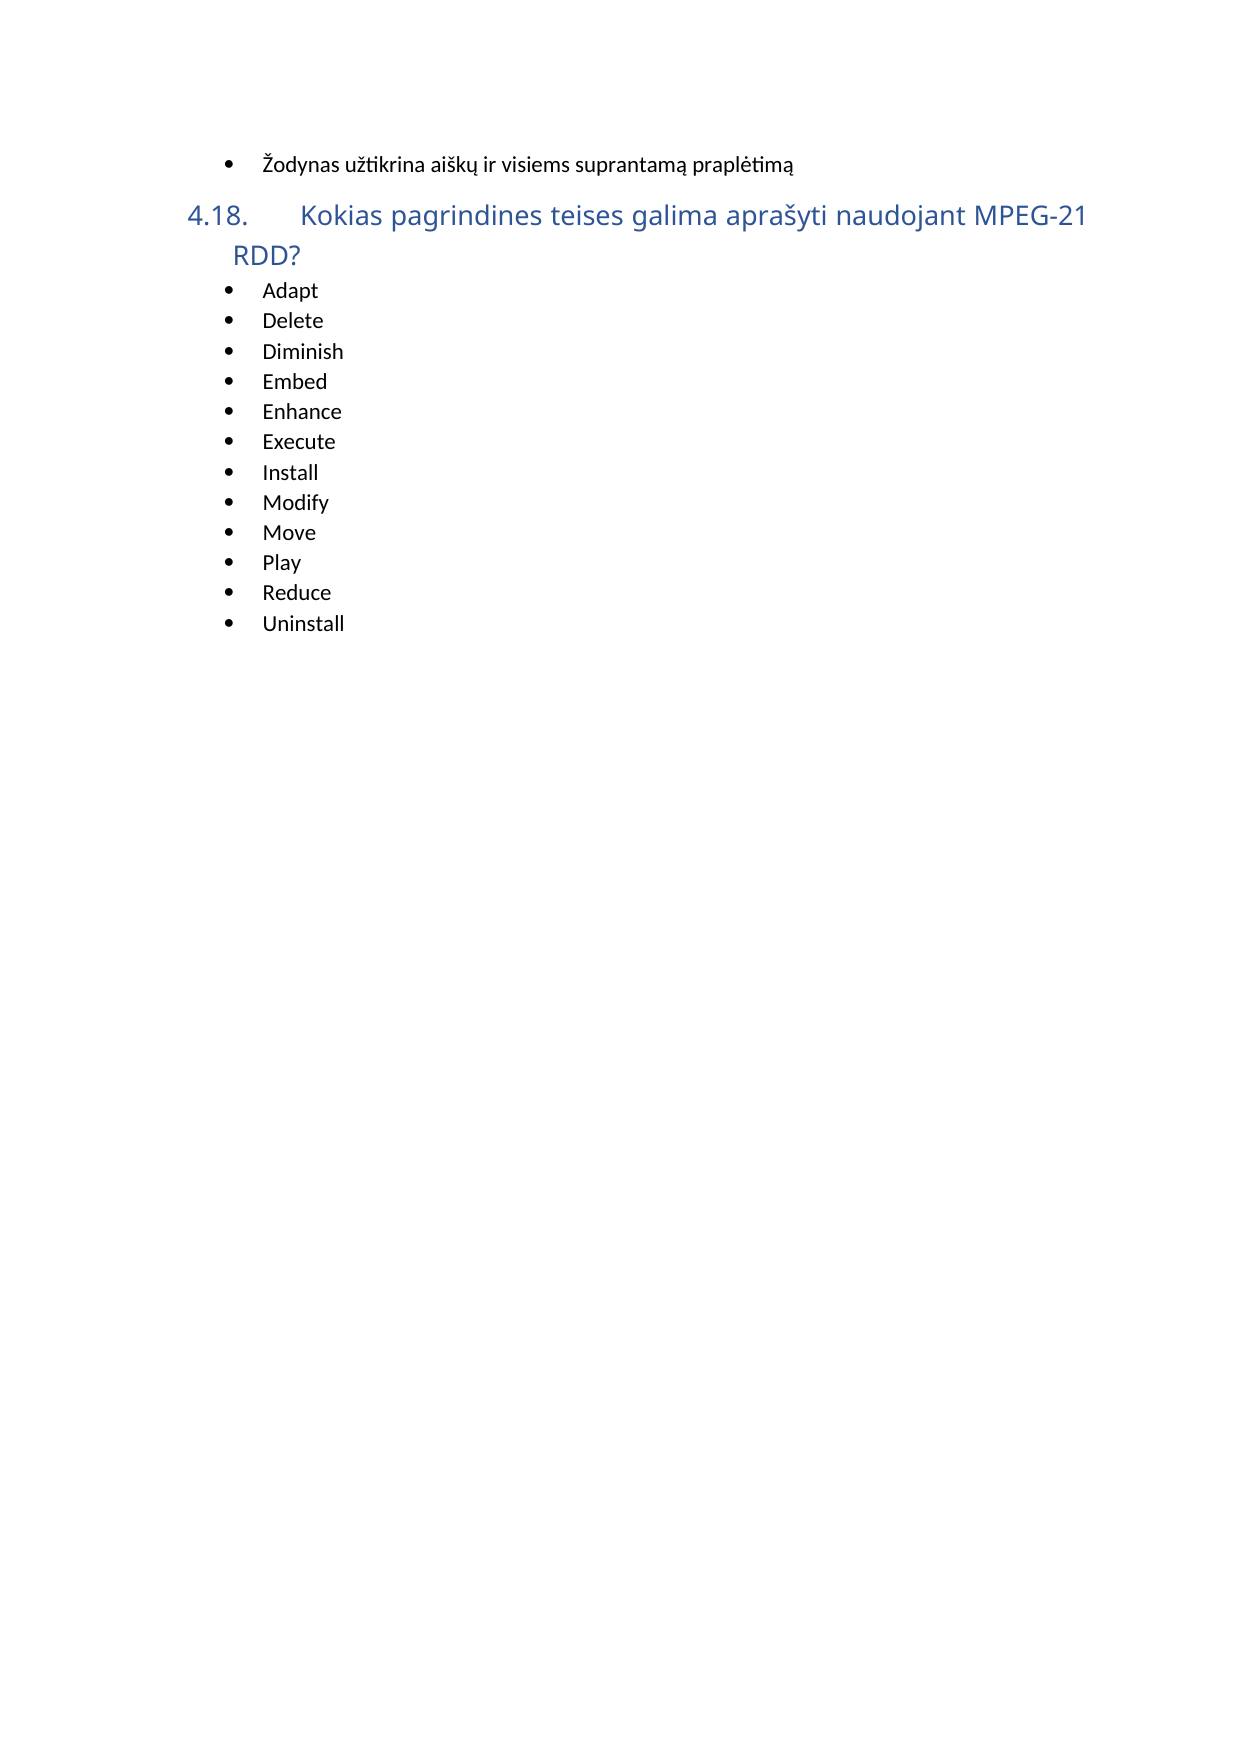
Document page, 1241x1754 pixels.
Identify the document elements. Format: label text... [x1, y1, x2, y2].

list Install [225, 458, 1090, 486]
list Play [225, 548, 1090, 576]
list Uninstall [225, 609, 1090, 637]
list Modify [225, 488, 1090, 516]
list Adapt [225, 276, 1090, 304]
list Embed [225, 367, 1090, 395]
list Diminish [225, 337, 1090, 365]
list Move [225, 518, 1090, 546]
list Žodynas užtikrina aiškų ir visiems suprantamą praplėtimą [225, 150, 1090, 178]
list Delete [225, 307, 1090, 335]
list Enhance [225, 397, 1090, 425]
list Execute [225, 427, 1090, 456]
list Reduce [225, 578, 1090, 607]
subtitle Kokias pagrindines teises galima aprašyti naudojant MPEG-21 RDD? [187, 197, 1090, 273]
